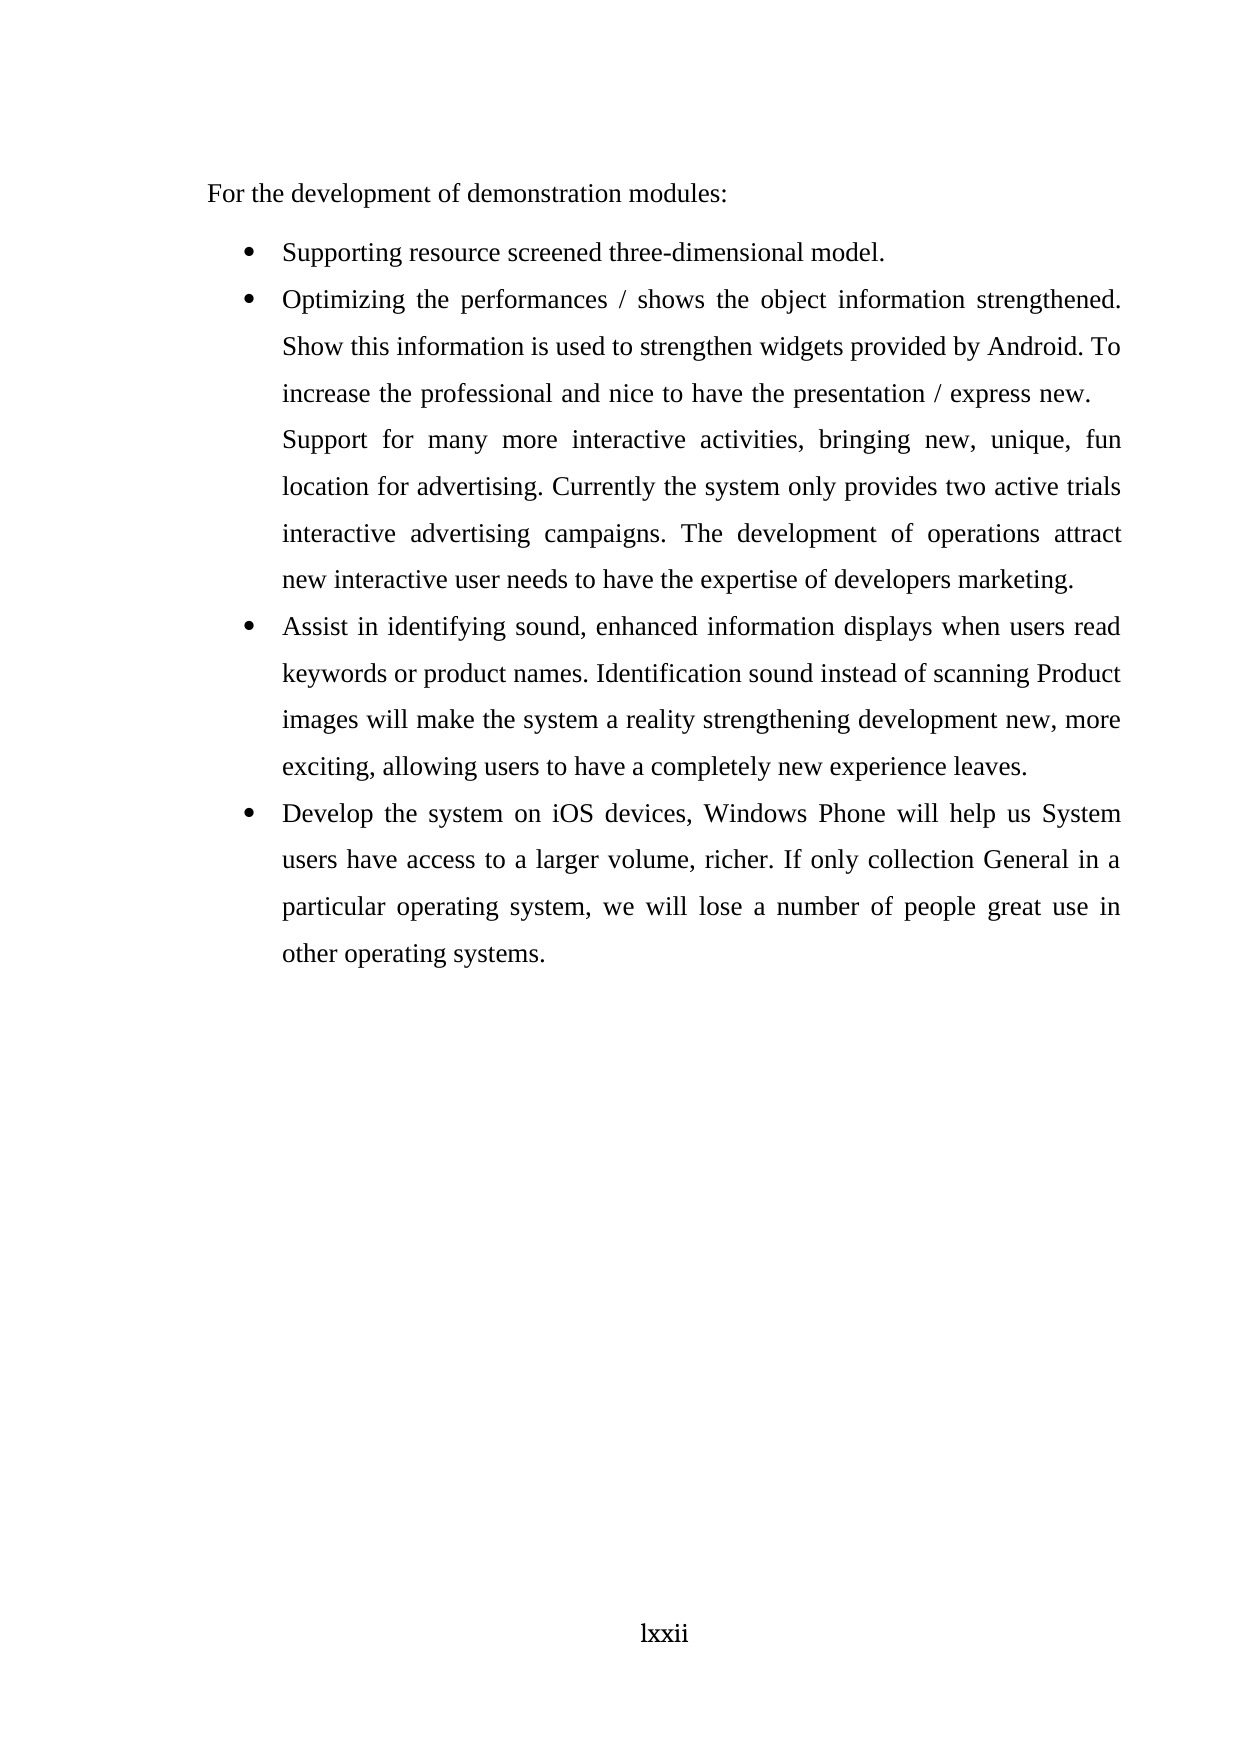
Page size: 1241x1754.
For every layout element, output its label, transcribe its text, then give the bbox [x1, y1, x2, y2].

text For the development of demonstration modules: [207, 177, 1122, 208]
list Assist in identifying sound, enhanced information displays when users read keywords or product names. Identification sound instead of scanning Product images will make the system a reality strengthening development new, more exciting, allowing users to have a completely new experience leaves. [244, 610, 1122, 781]
list Supporting resource screened three-dimensional model. [244, 236, 1122, 268]
list Develop the system on iOS devices, Windows Phone will help us System users have access to a larger volume, richer. If only collection General in a particular operating system, we will lose a number of people great use in other operating systems. [244, 797, 1122, 968]
list Optimizing the performances / shows the object information strengthened. Show this information is used to strengthen widgets provided by Android. To increase the professional and nice to have the presentation / express new.  Support for many more interactive activities, bringing new, unique, fun location for advertising. Currently the system only provides two active trials interactive advertising campaigns. The development of operations attract new interactive user needs to have the expertise of developers marketing. [244, 283, 1122, 594]
